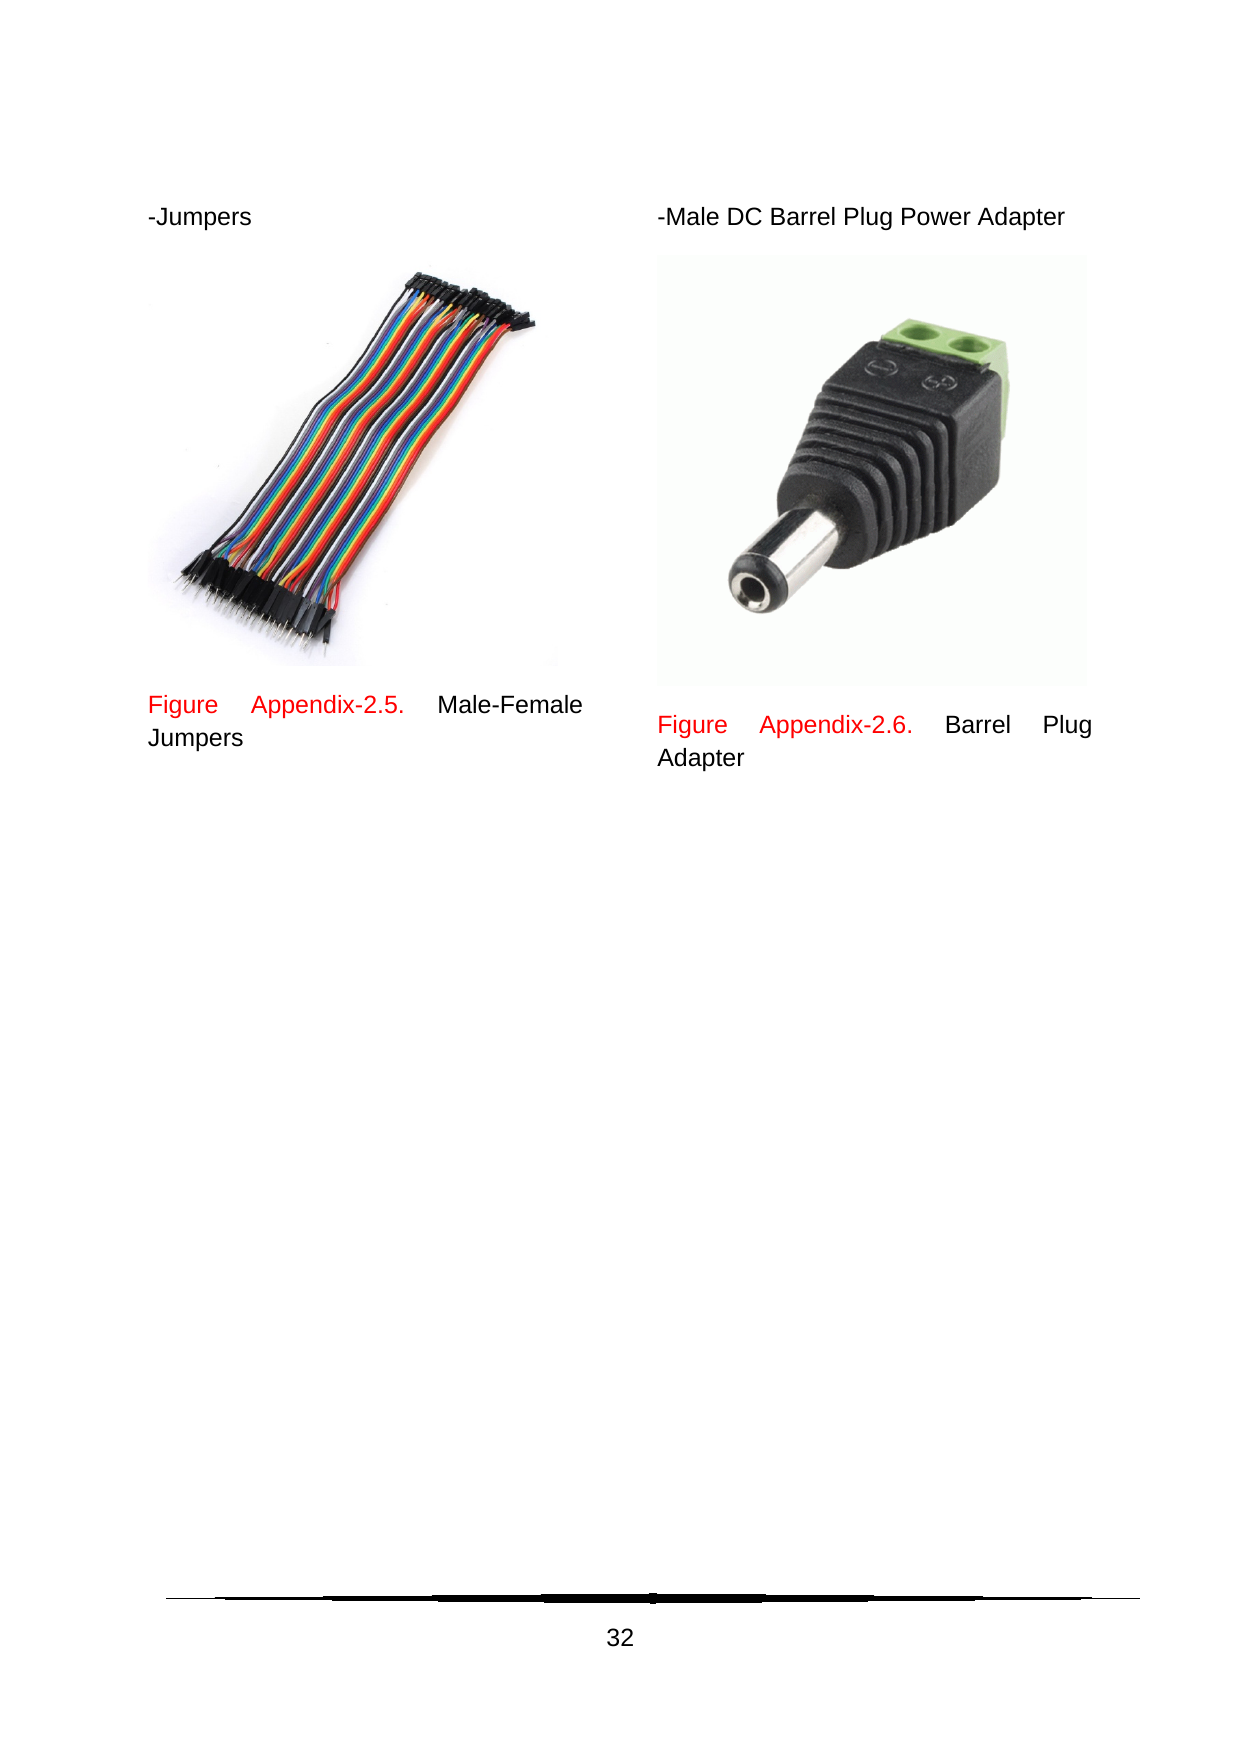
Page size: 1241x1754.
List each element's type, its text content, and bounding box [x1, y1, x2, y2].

text -Jumpers [148, 201, 583, 230]
text Figure Appendix-2.5. Male-Female Jumpers [148, 690, 583, 752]
picture [147, 255, 558, 666]
text -Male DC Barrel Plug Power Adapter [657, 201, 1093, 230]
picture [657, 255, 1087, 686]
text Figure Appendix-2.6. Barrel Plug Adapter [657, 710, 1093, 772]
